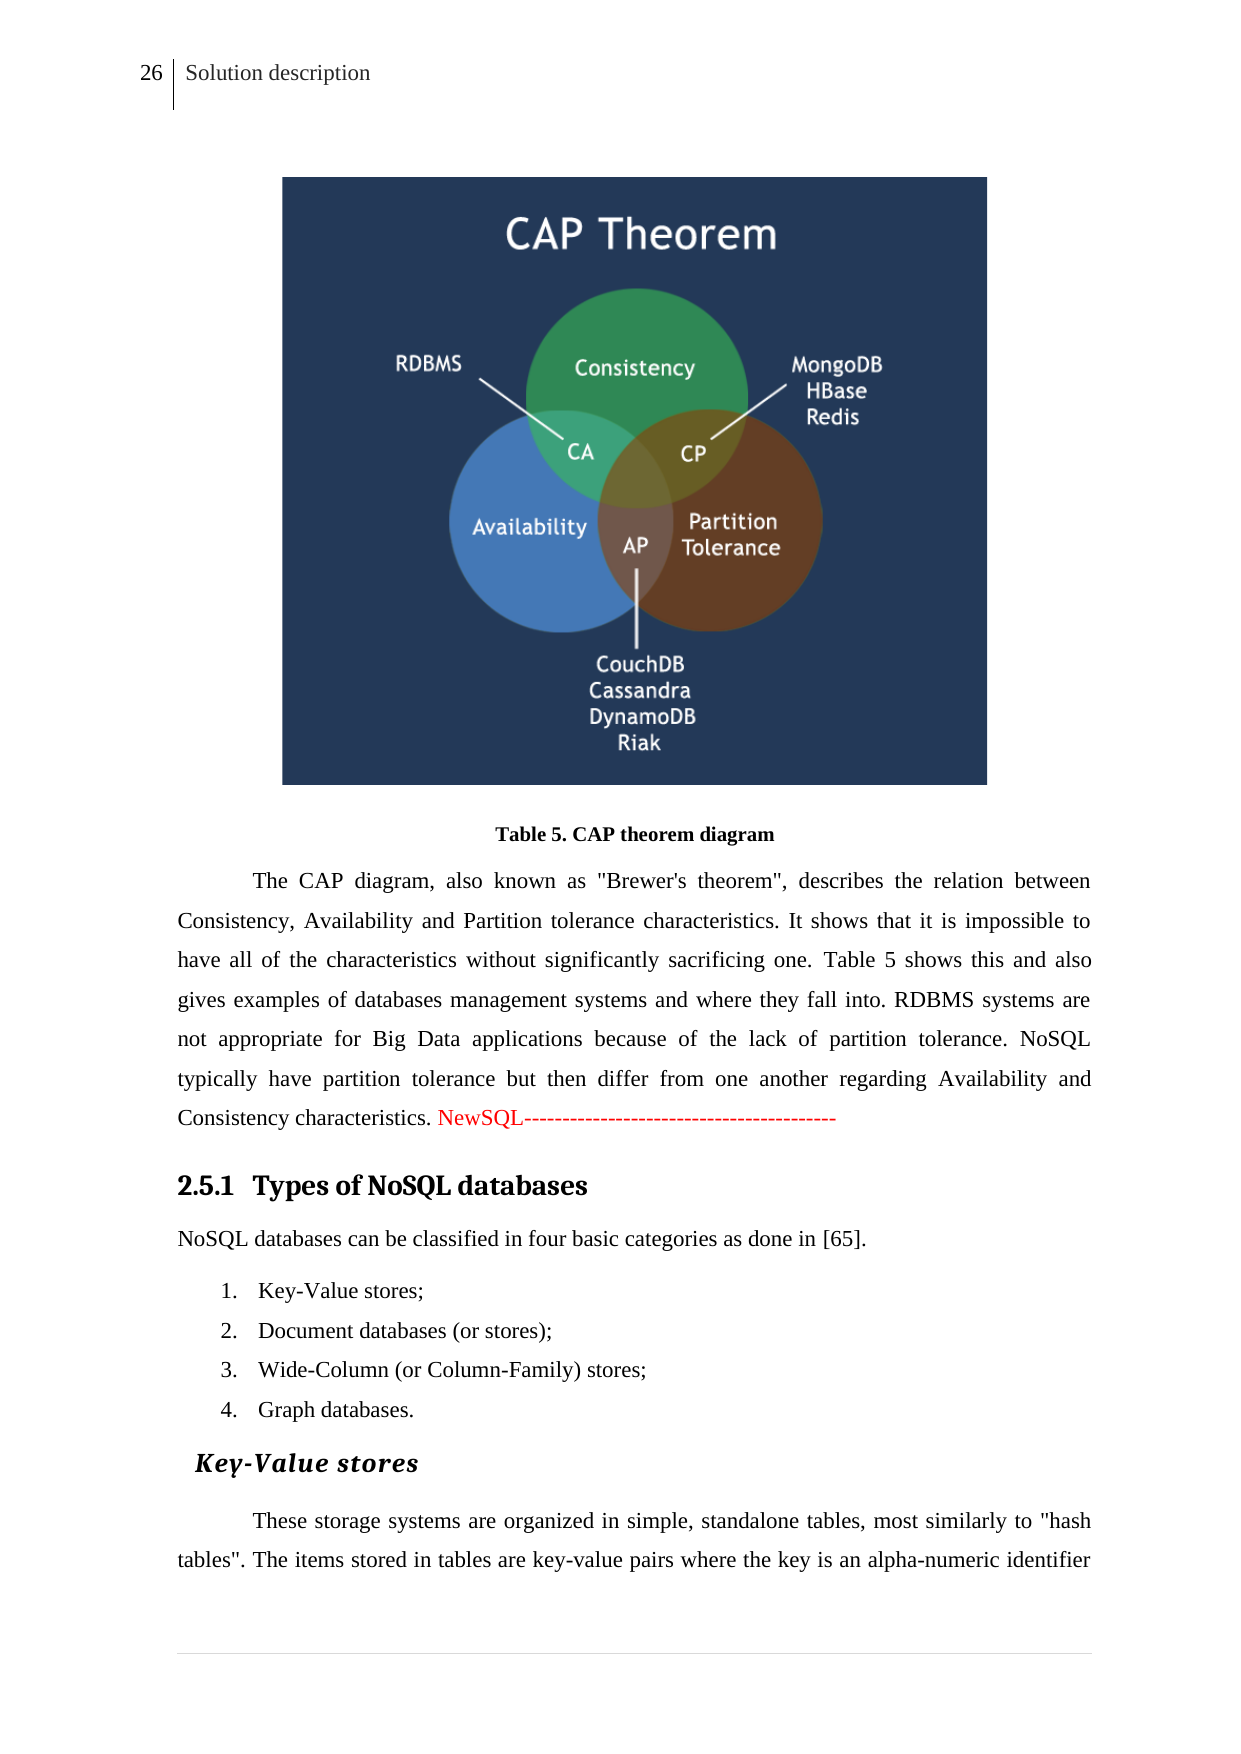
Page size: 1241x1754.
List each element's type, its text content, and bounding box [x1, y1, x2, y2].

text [177, 1507, 1092, 1573]
list Graph databases. [220, 1396, 1092, 1422]
text NoSQL databases can be classified in four basic categories as done in . [177, 1225, 1092, 1252]
picture [282, 177, 988, 785]
text The CAP diagram, also known as "Brewer's theorem", describes the relation between Consistency, Availability and Partition tolerance characteristics. It shows that it is impossible to have all of the characteristics without significantly sacrificing one. Table 5 shows this and also gives examples of databases management systems and where they fall into. RDBMS systems are not appropriate for Big Data applications because of the lack of partition tolerance. NoSQL typically have partition tolerance but then differ from one another regarding Availability and Consistency characteristics. NewSQL----------------------------------------- [177, 867, 1092, 1131]
subtitle Key-Value stores [195, 1448, 1092, 1479]
subtitle Types of NoSQL databases [177, 1169, 1092, 1202]
list Wide-Column (or Column-Family) stores; [220, 1356, 1092, 1382]
list Key-Value stores; [220, 1277, 1092, 1303]
list Document databases (or stores); [220, 1317, 1092, 1343]
